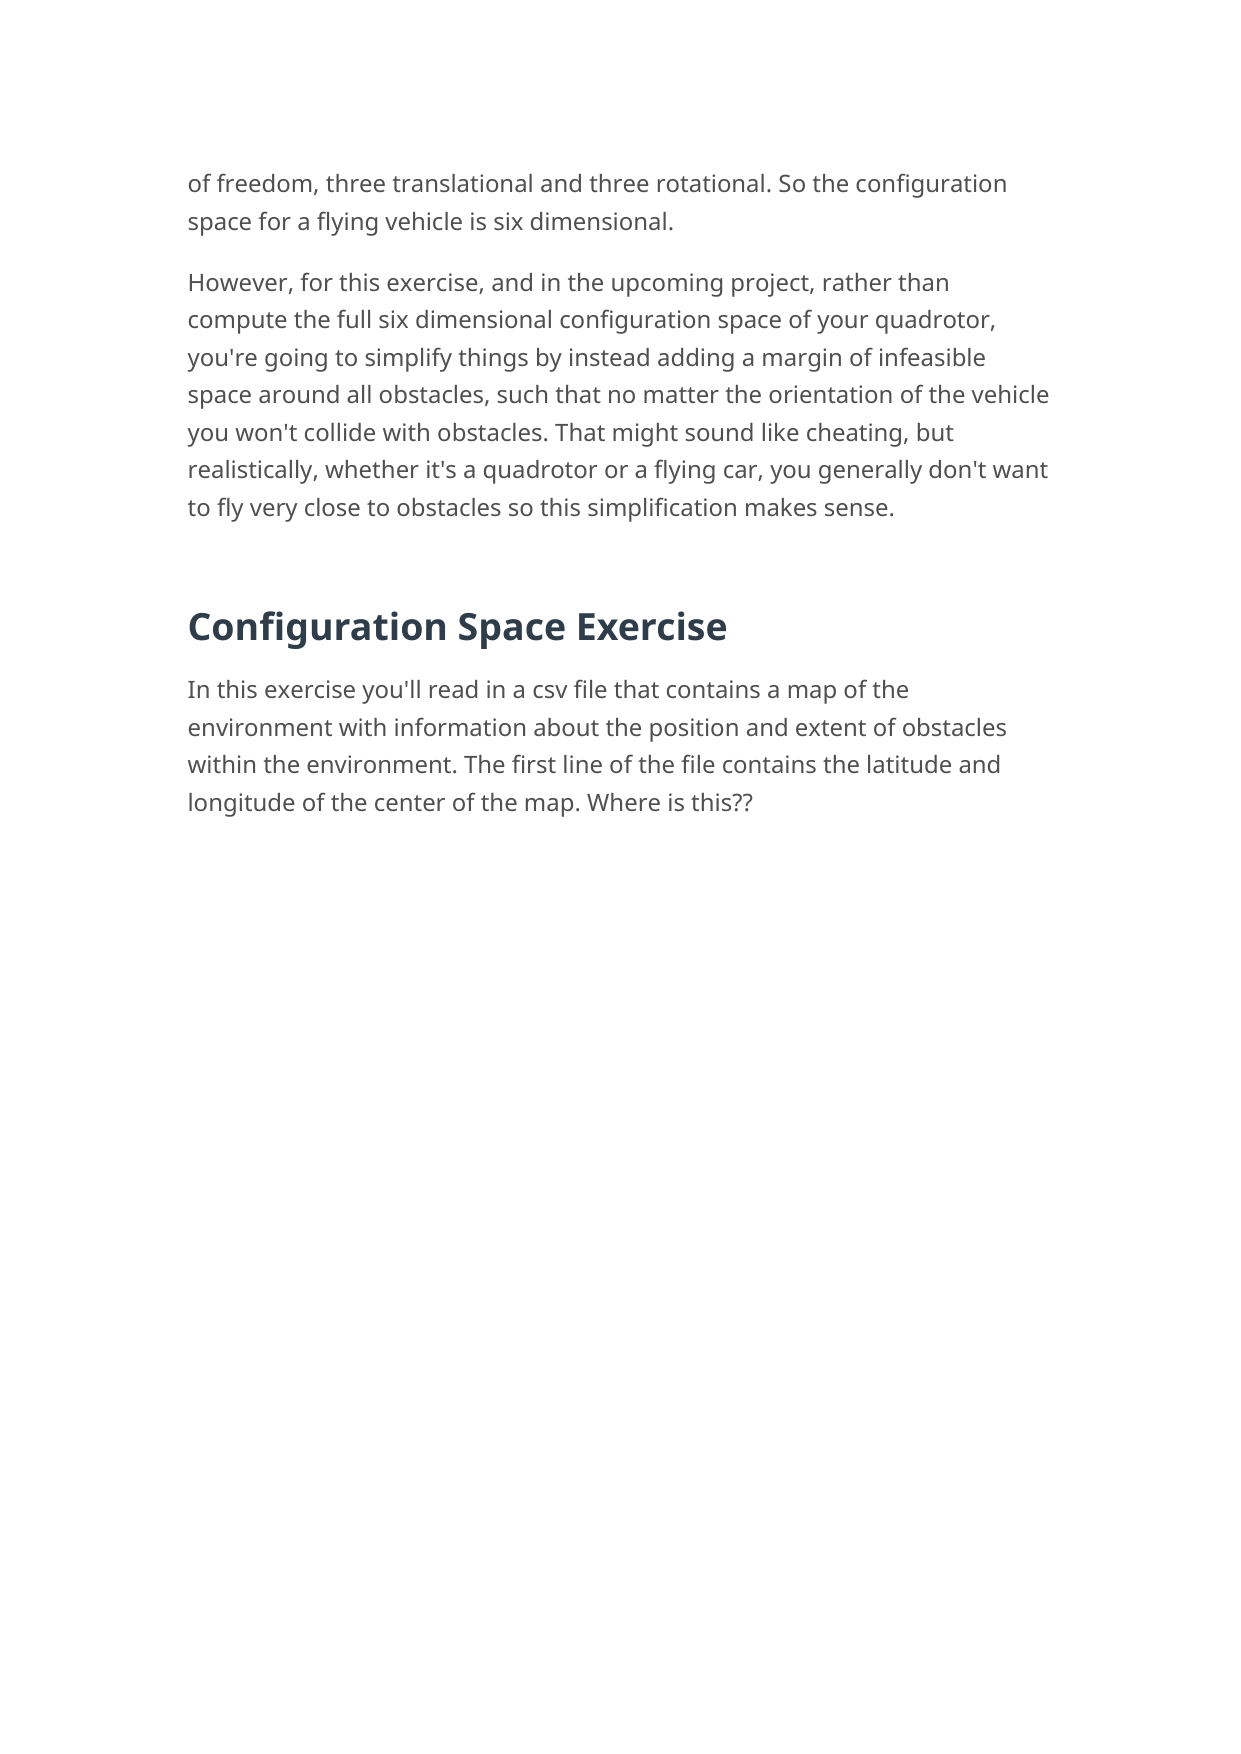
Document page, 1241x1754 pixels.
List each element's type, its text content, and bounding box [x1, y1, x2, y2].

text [187, 164, 1053, 239]
text However, for this exercise, and in the upcoming project, rather than compute the full six dimensional configuration space of your quadrotor, you're going to simplify things by instead adding a margin of infeasible space around all obstacles, such that no matter the orientation of the vehicle you won't collide with obstacles. That might sound like cheating, but realistically, whether it's a quadrotor or a flying car, you generally don't want to fly very close to obstacles so this simplification makes sense. [187, 263, 1053, 525]
text In this exercise you'll read in a csv file that contains a map of the environment with information about the position and extent of obstacles within the environment. The first line of the file contains the latitude and longitude of the center of the map. Where is this?? [187, 671, 1053, 821]
text Configuration Space Exercise [187, 588, 1053, 663]
